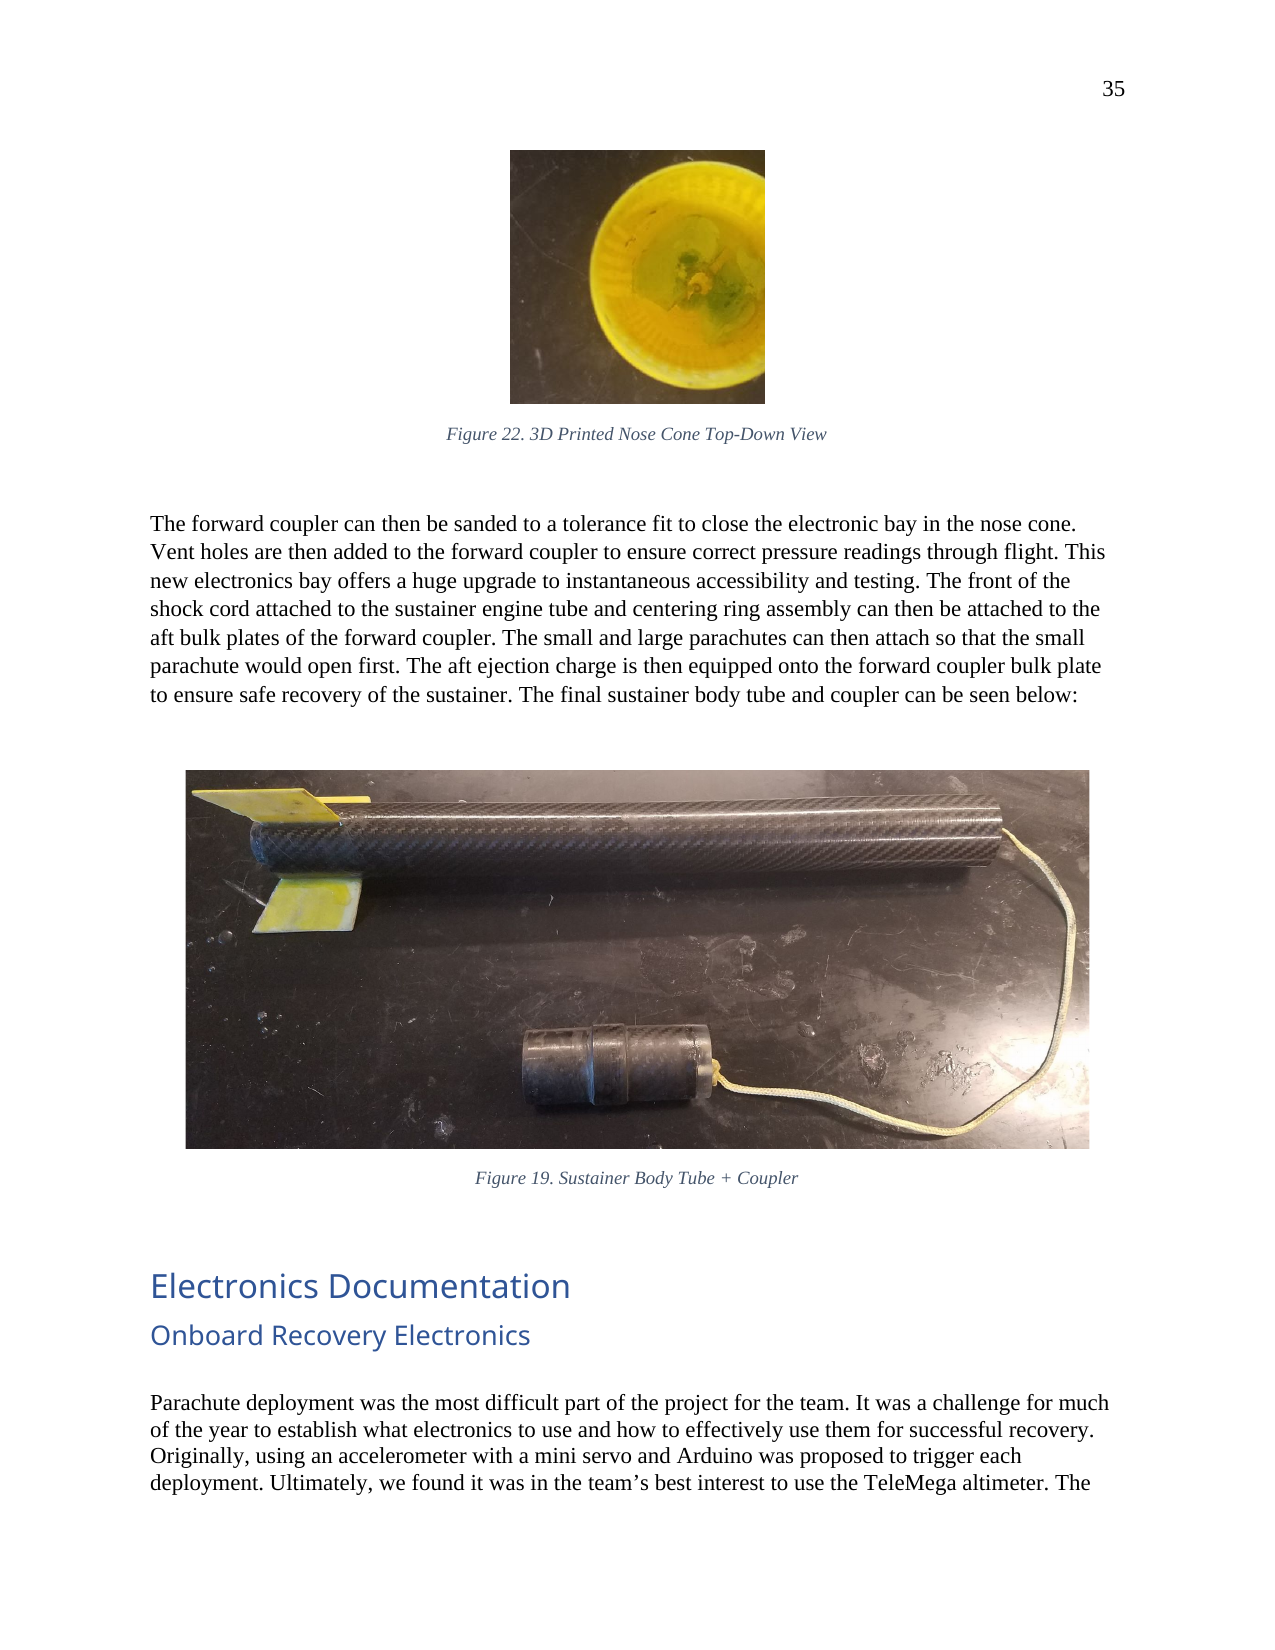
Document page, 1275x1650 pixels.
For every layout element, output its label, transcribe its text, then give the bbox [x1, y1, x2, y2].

subtitle Electronics Documentation [150, 1263, 1125, 1308]
picture [185, 770, 1090, 1149]
text The forward coupler can then be sanded to a tolerance fit to close the electronic bay in the nose cone. Vent holes are then added to the forward coupler to ensure correct pressure readings through flight. This new electronics bay offers a huge upgrade to instantaneous accessibility and testing. The front of the shock cord attached to the sustainer engine tube and centering ring assembly can then be attached to the aft bulk plates of the forward coupler. The small and large parachutes can then attach so that the small parachute would open first. The aft ejection charge is then equipped onto the forward coupler bulk plate to ensure safe recovery of the sustainer. The final sustainer body tube and coupler can be seen below: [150, 510, 1125, 707]
picture [510, 150, 765, 404]
text Figure 19. Sustainer Body Tube + Coupler [150, 1167, 1125, 1189]
text Figure 22. 3D Printed Nose Cone Top-Down View [150, 422, 1125, 444]
subtitle Onboard Recovery Electronics [150, 1316, 1125, 1353]
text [150, 1389, 1125, 1495]
